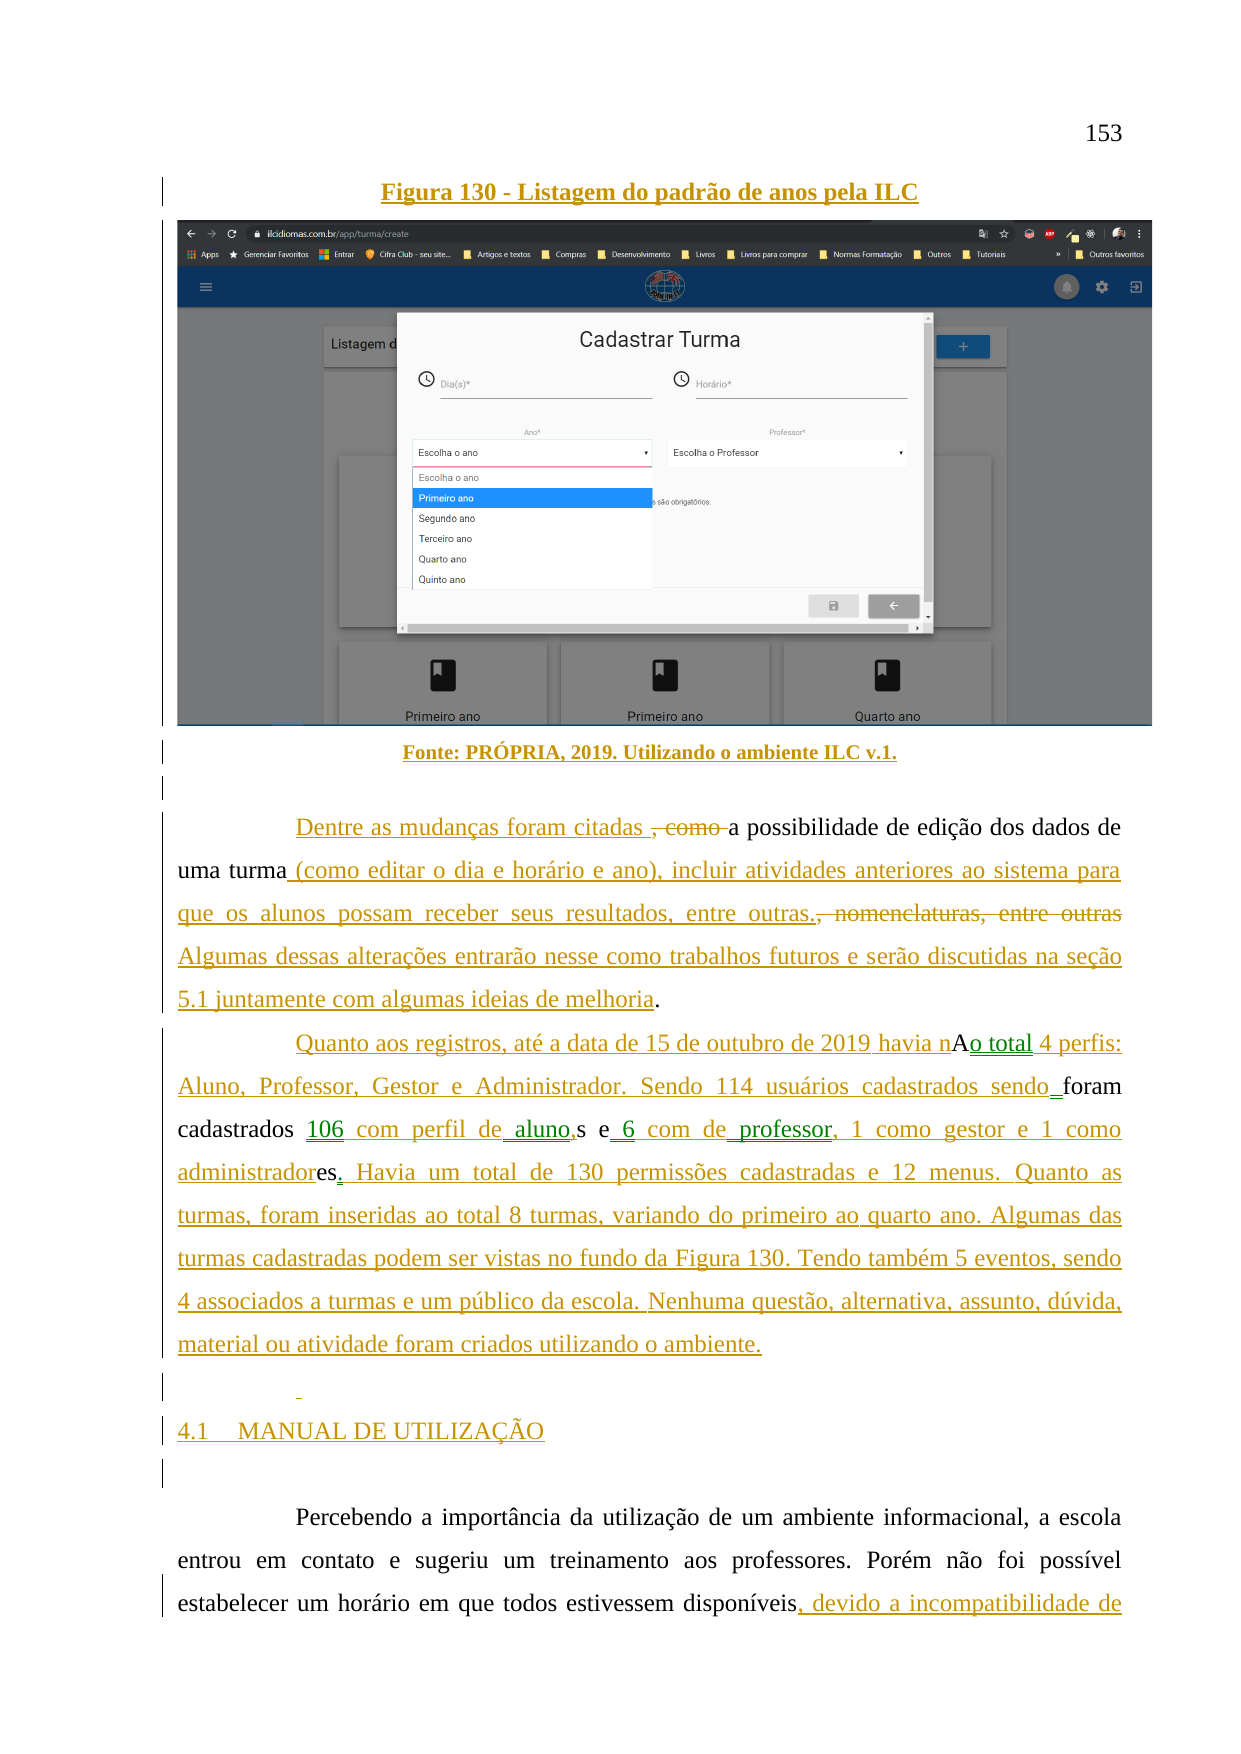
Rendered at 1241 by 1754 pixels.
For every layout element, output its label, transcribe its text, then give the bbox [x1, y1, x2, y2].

picture [177, 220, 1153, 726]
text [177, 1502, 1122, 1617]
text a possibilidade de edição dos dados de uma turma. [177, 812, 1122, 966]
text a possibilidade de edição dos dados de uma turma. [177, 967, 1122, 1013]
